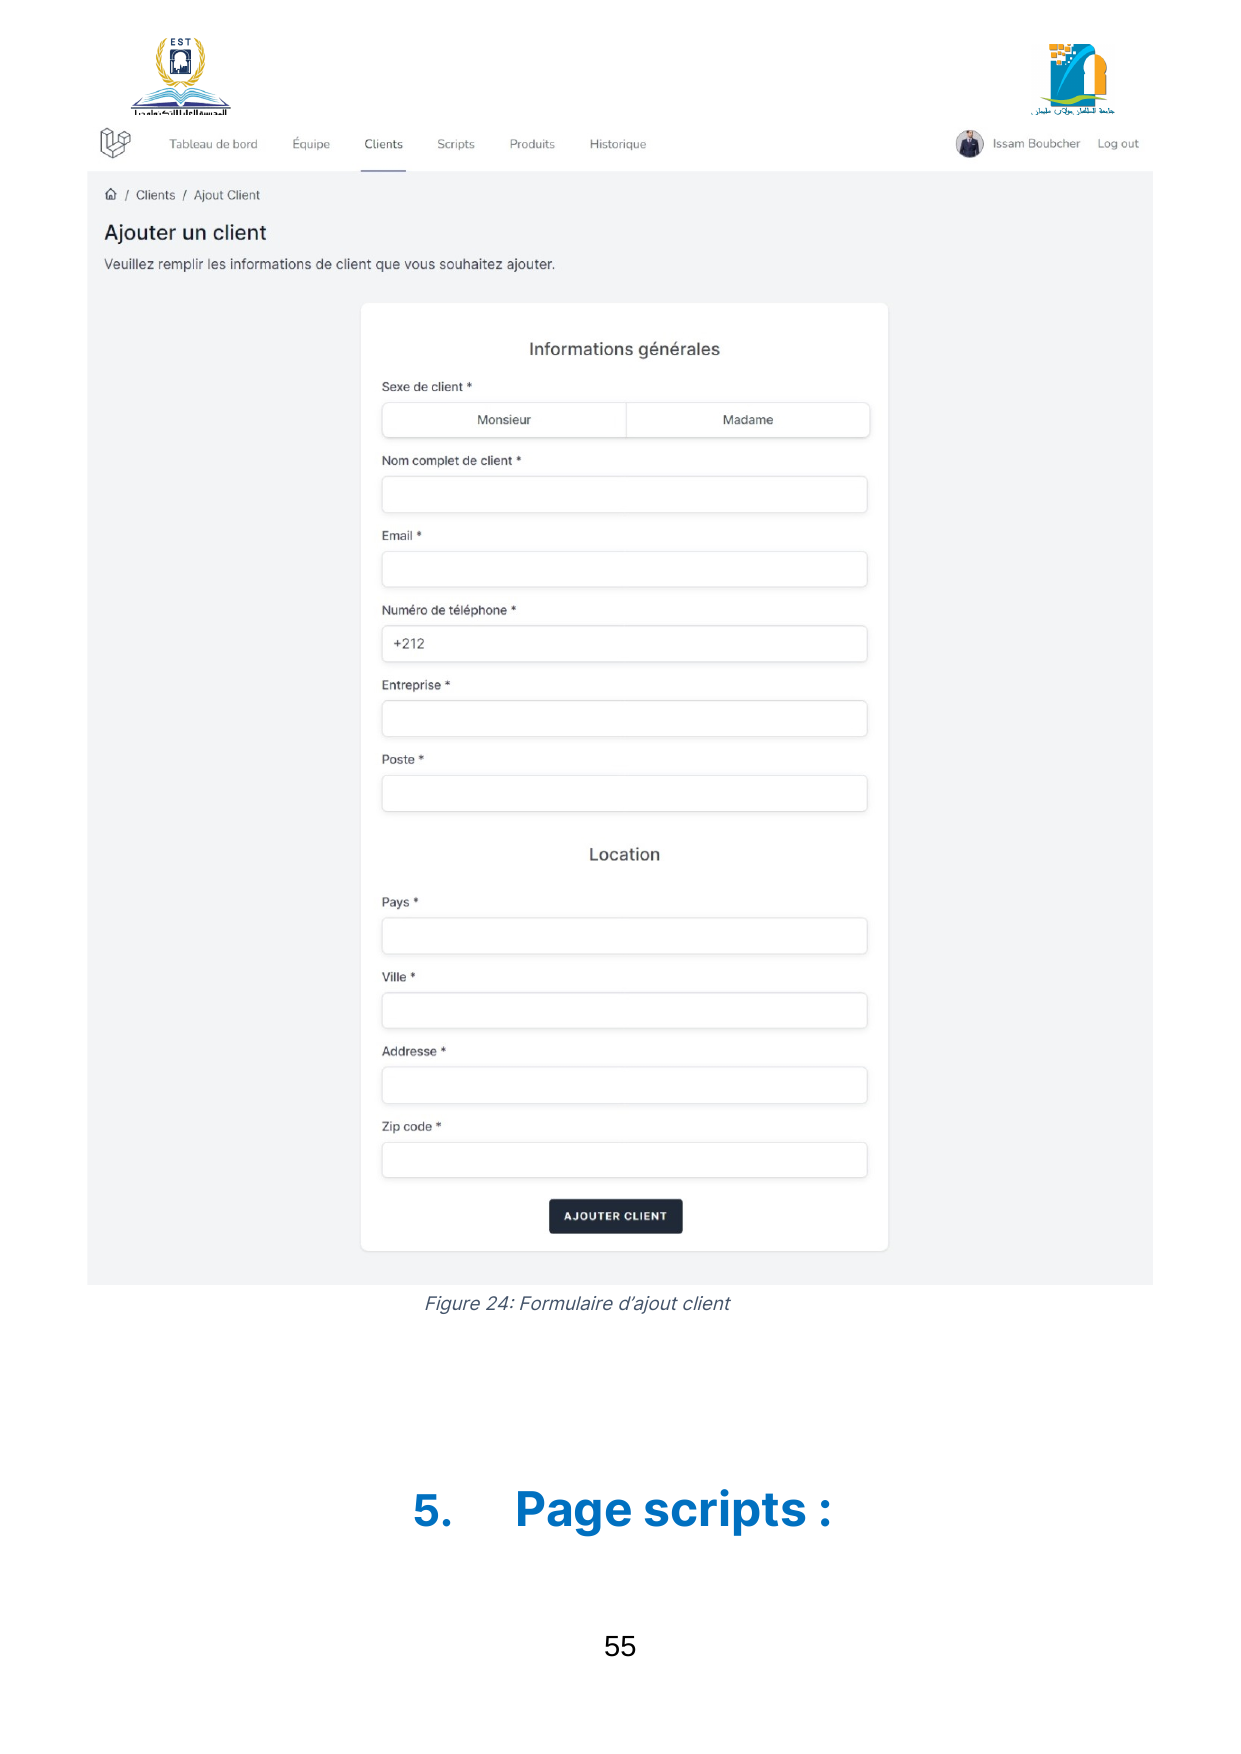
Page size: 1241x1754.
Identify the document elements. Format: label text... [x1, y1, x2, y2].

picture [87, 23, 1153, 1285]
list Page scripts : [412, 1480, 1138, 1538]
